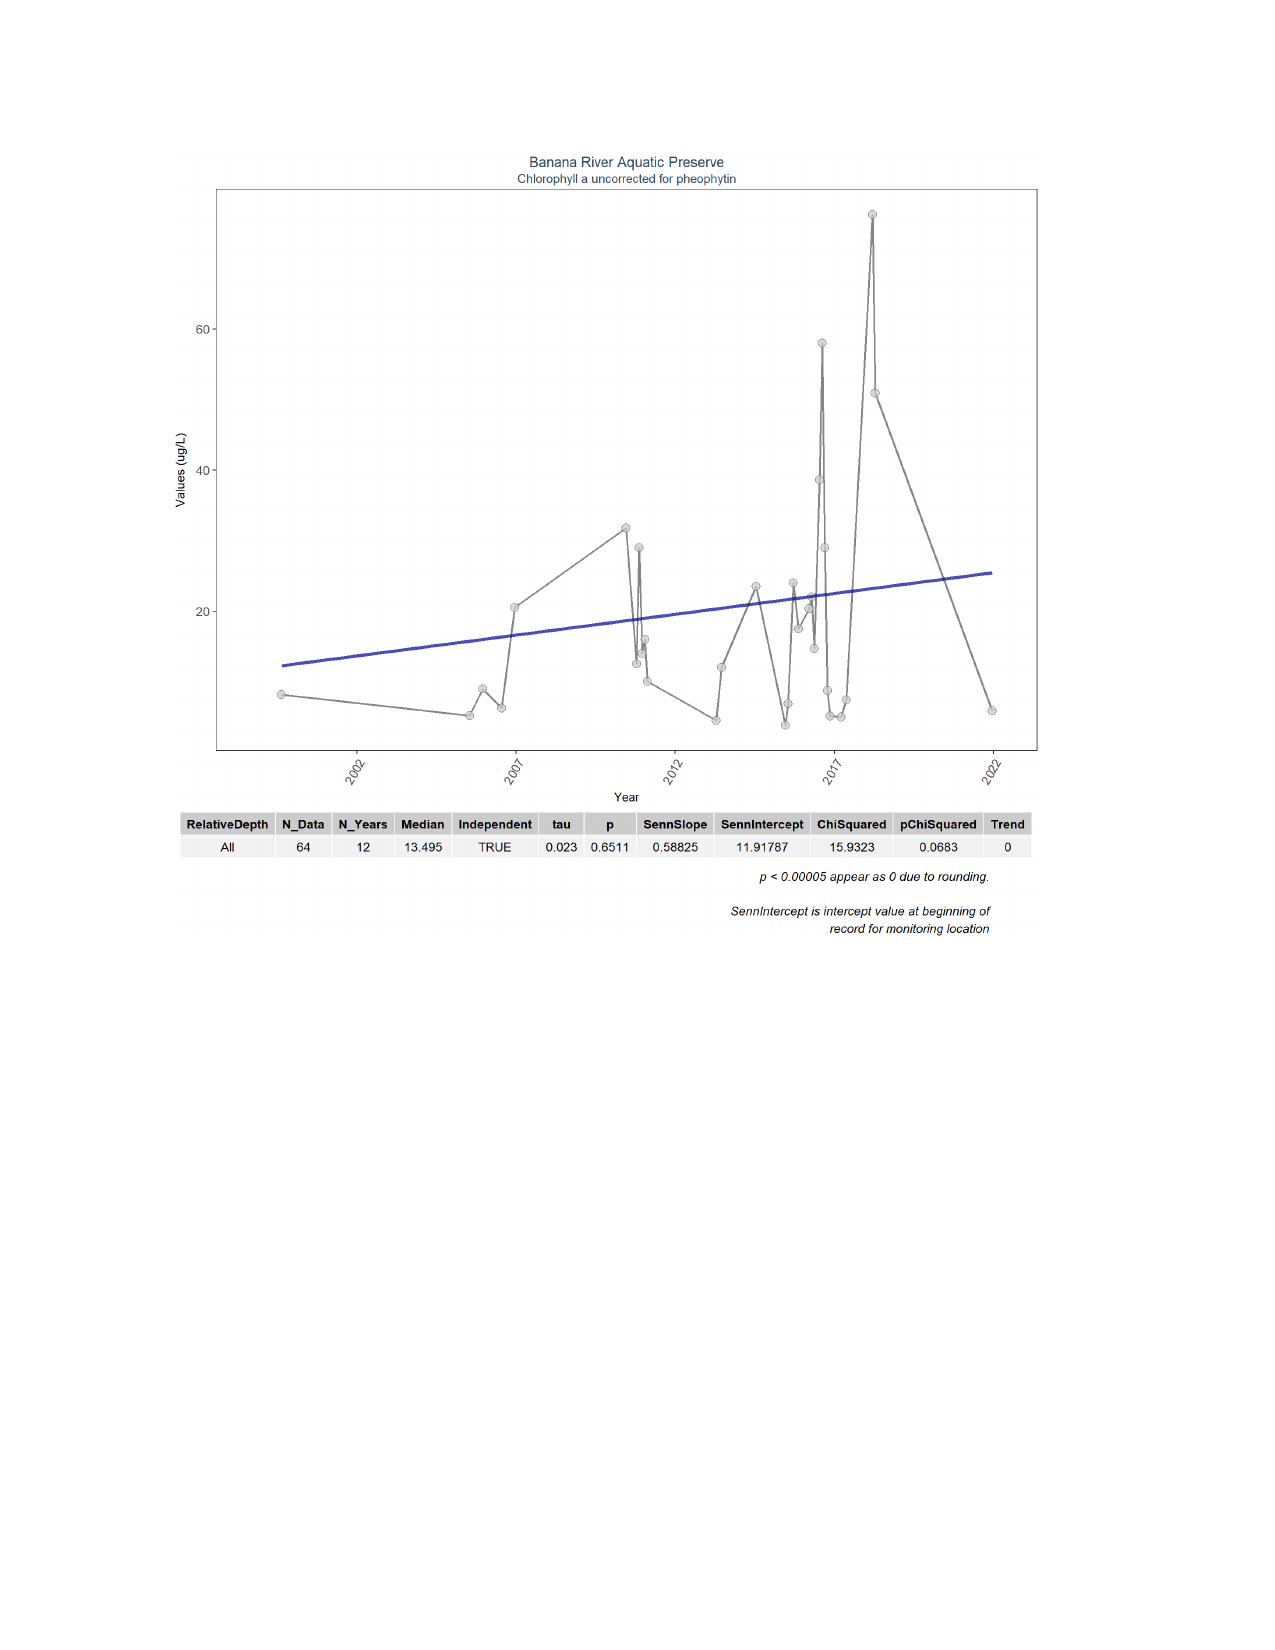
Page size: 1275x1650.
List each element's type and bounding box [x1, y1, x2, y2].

picture [168, 150, 1044, 938]
